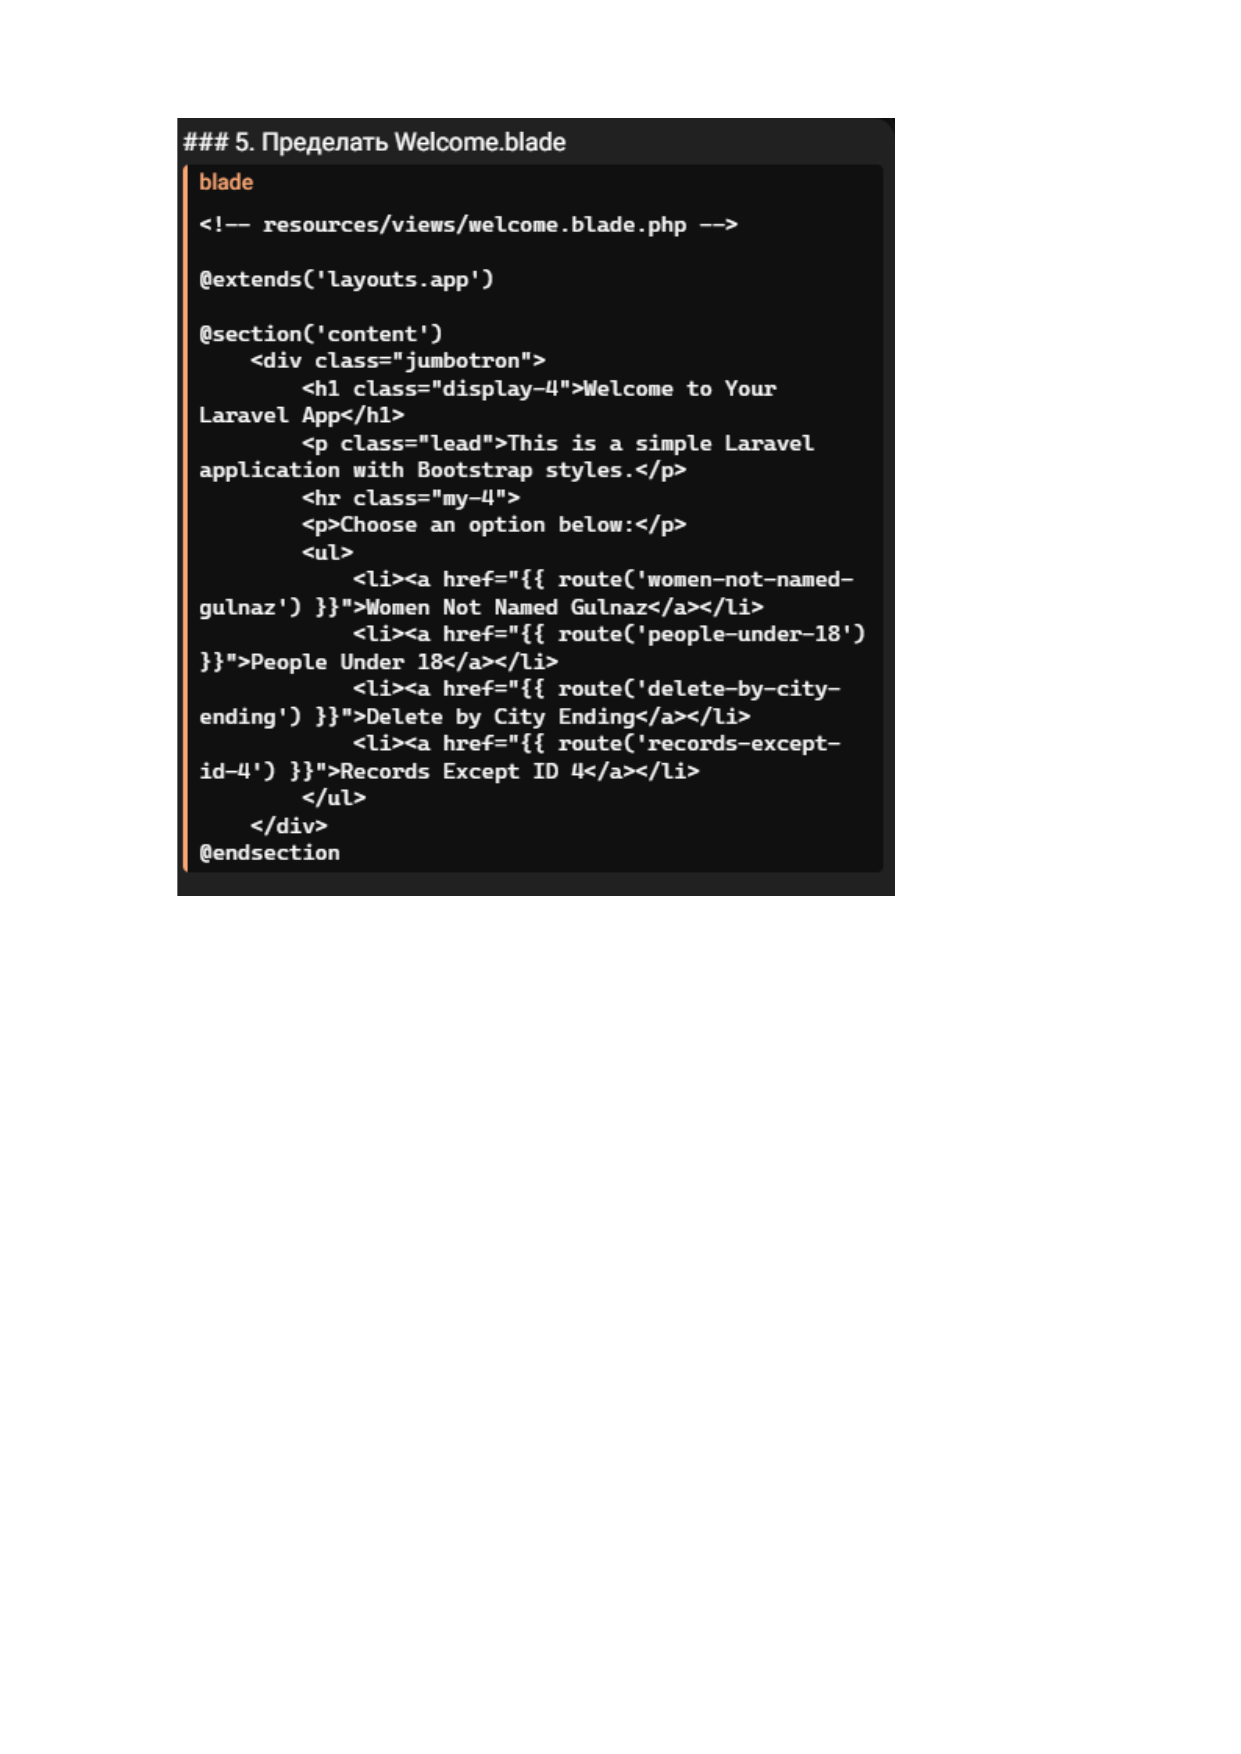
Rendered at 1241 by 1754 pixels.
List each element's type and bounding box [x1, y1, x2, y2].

picture [177, 118, 895, 896]
